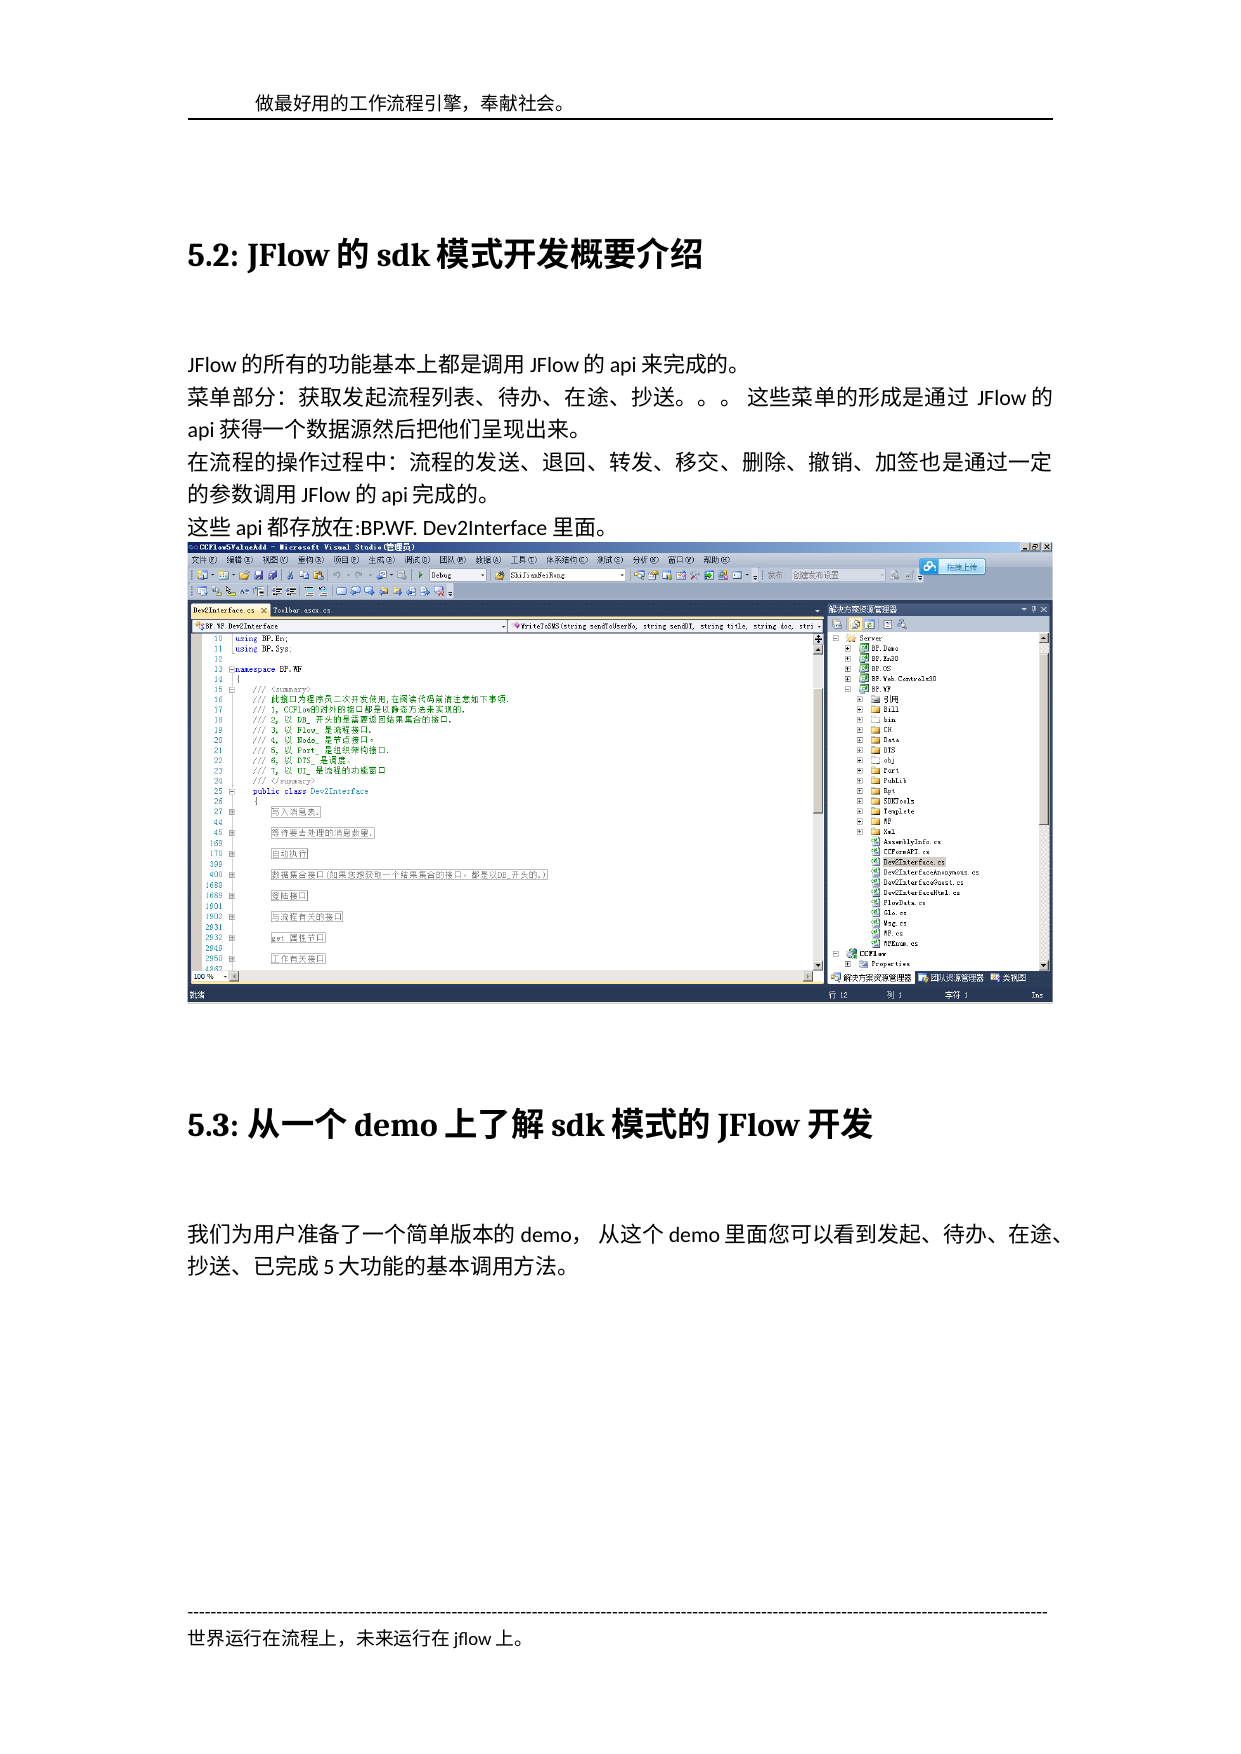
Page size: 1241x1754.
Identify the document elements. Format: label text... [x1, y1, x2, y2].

subtitle 从一个demo上了解sdk模式的JFlow开发 [187, 1089, 1053, 1154]
picture [187, 542, 1053, 1004]
text 这些api都存放在:BP.WF. Dev2Interface 里面。 [187, 509, 1053, 542]
text 我们为用户准备了一个简单版本的demo， 从这个demo里面您可以看到发起、待办、在途、抄送、已完成5大功能的基本调用方法。 [187, 1216, 1053, 1281]
text JFlow的所有的功能基本上都是调用JFlow的api来完成的。 [187, 347, 1053, 379]
subtitle JFlow的sdk模式开发概要介绍 [187, 220, 1053, 285]
text 菜单部分：获取发起流程列表、待办、在途、抄送。。。 这些菜单的形成是通过JFlow的api获得一个数据源然后把他们呈现出来。 [187, 379, 1053, 444]
text 在流程的操作过程中：流程的发送、退回、转发、移交、删除、撤销、加签也是通过一定的参数调用JFlow的api完成的。 [187, 444, 1053, 509]
